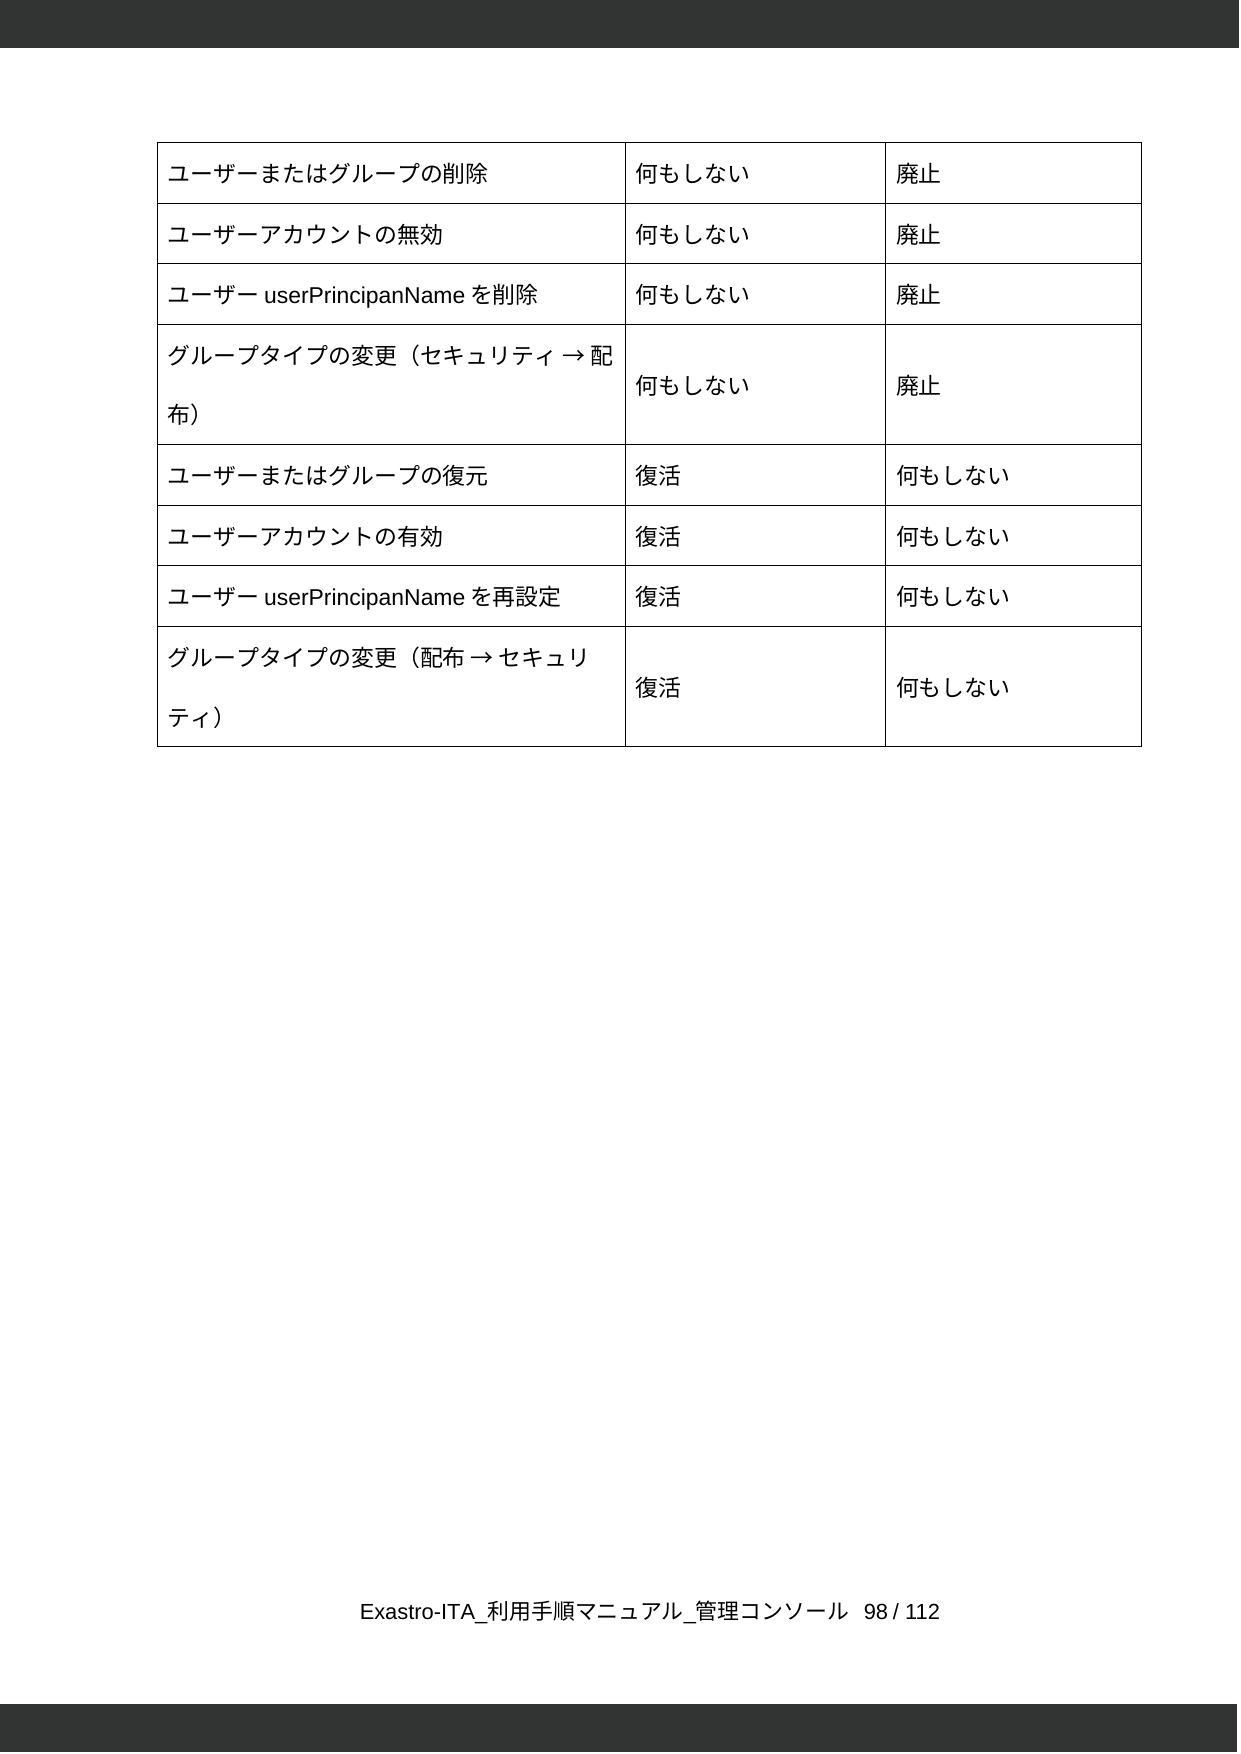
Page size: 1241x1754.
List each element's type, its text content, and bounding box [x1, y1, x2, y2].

table_cell ユーザーまたはグループの削除 [158, 143, 625, 202]
table_cell ユーザーアカウントの有効 [158, 506, 625, 565]
table_cell 復活 [626, 627, 885, 746]
table_cell ユーザーまたはグループの復元 [158, 445, 625, 504]
table_cell 何もしない [886, 566, 1141, 626]
table_cell 何もしない [886, 627, 1141, 746]
picture [0, 1704, 1237, 1752]
table_cell 何もしない [626, 143, 885, 202]
table_cell グループタイプの変更（セキュリティ → 配布） [158, 325, 625, 444]
table_cell 廃止 [886, 204, 1141, 263]
table_cell 何もしない [626, 264, 885, 324]
picture [0, 0, 1239, 48]
table_cell 復活 [626, 566, 885, 626]
table_cell 復活 [626, 506, 885, 565]
table_cell 廃止 [886, 264, 1141, 324]
table_cell ユーザーuserPrincipanNameを再設定 [158, 566, 625, 626]
table_cell 廃止 [886, 143, 1141, 202]
table_cell ユーザーuserPrincipanNameを削除 [158, 264, 625, 324]
table_cell ユーザーアカウントの無効 [158, 204, 625, 263]
table_cell 何もしない [626, 204, 885, 263]
table_cell グループタイプの変更（配布 → セキュリティ） [158, 627, 625, 746]
table_cell 何もしない [626, 325, 885, 444]
table_cell 何もしない [886, 445, 1141, 504]
table_cell 廃止 [886, 325, 1141, 444]
table_cell 何もしない [886, 506, 1141, 565]
table_cell 復活 [626, 445, 885, 504]
